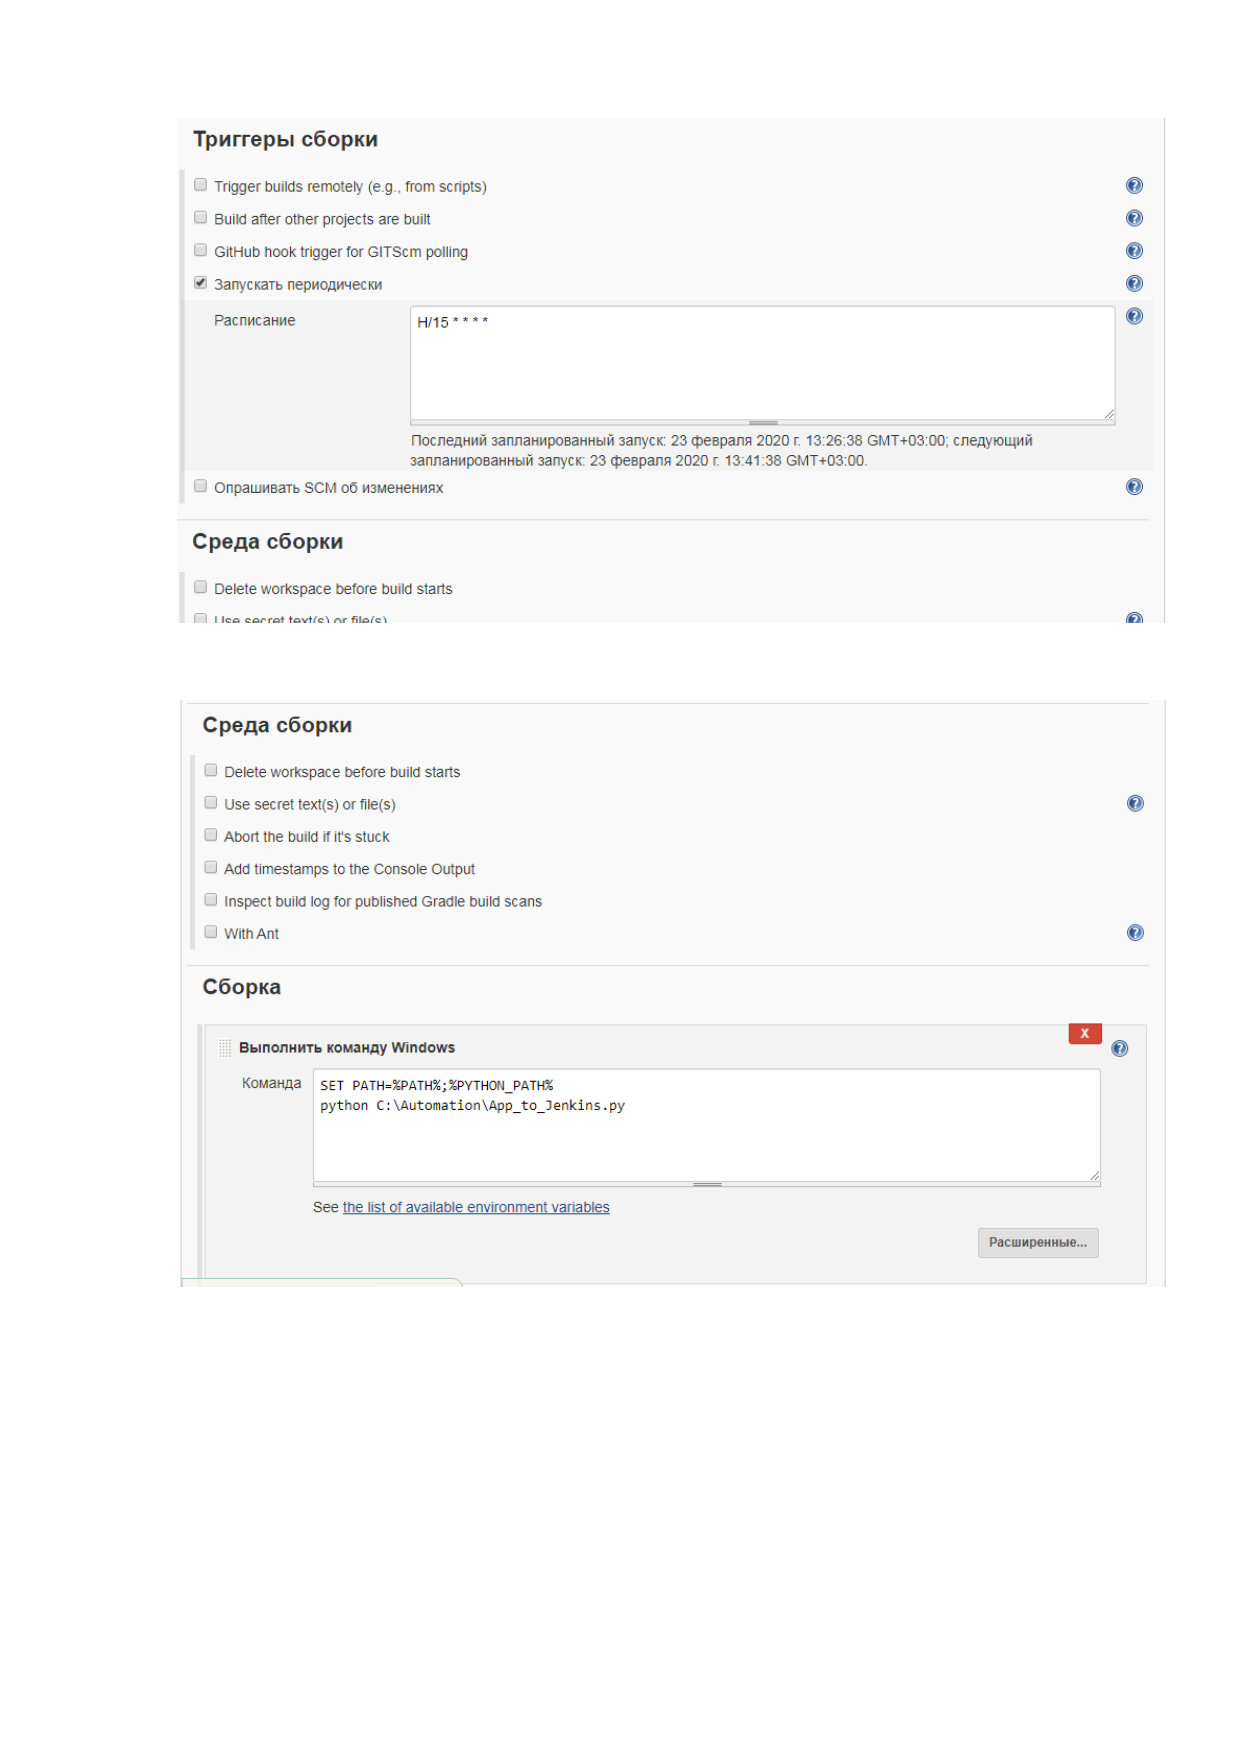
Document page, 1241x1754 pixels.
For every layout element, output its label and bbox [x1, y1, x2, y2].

picture [177, 700, 1167, 1287]
picture [177, 118, 1167, 623]
